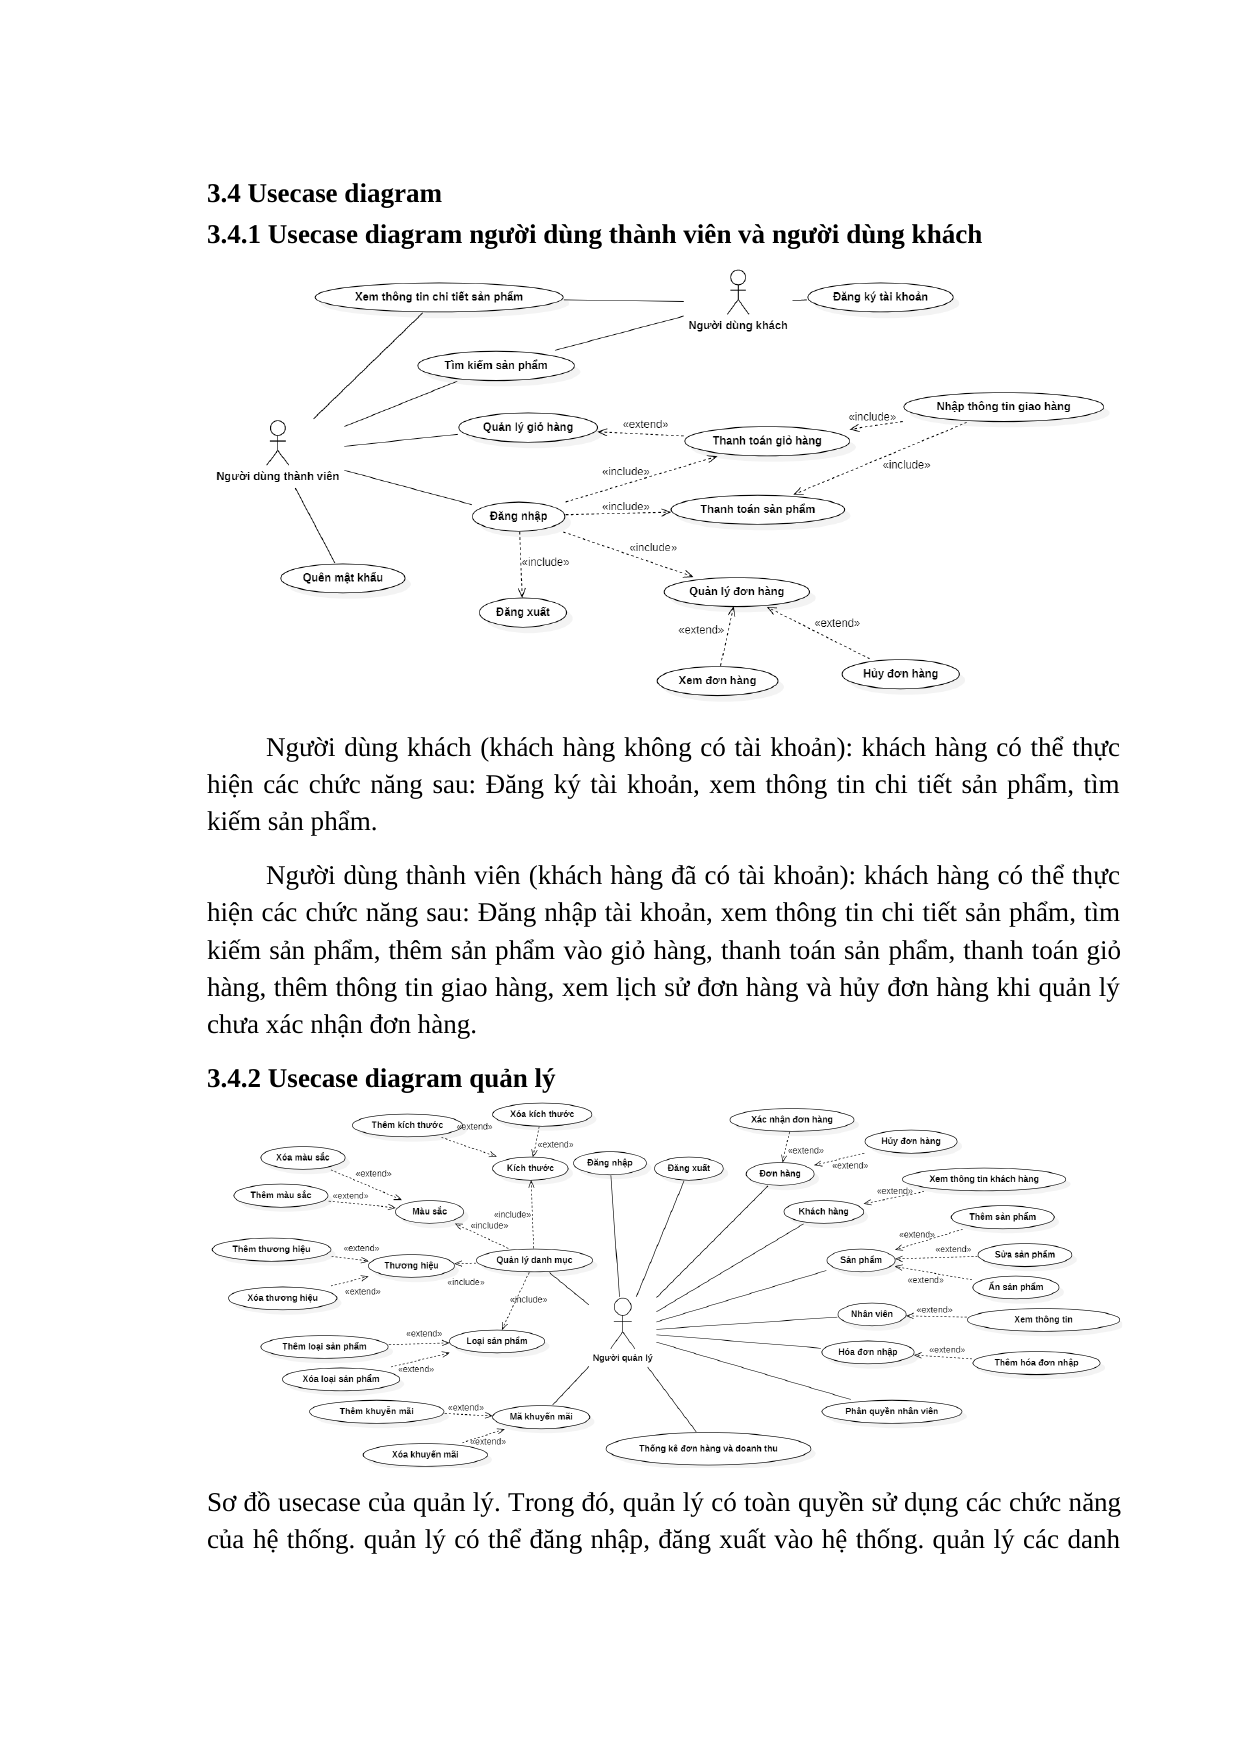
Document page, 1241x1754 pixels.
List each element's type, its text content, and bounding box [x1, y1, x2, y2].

subtitle 3.4.1 Usecase diagram người dùng thành viên và người dùng khách [207, 219, 1122, 250]
subtitle 3.4 Usecase diagram [207, 177, 1122, 208]
subtitle 3.4.2 Usecase diagram quản lý [207, 1062, 1122, 1093]
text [207, 1486, 1122, 1555]
picture [206, 256, 1123, 712]
text Người dùng khách (khách hàng không có tài khoản): khách hàng có thể thực hiện các chức năng sau: Đăng ký tài khoản, xem thông tin chi tiết sản phẩm, tìm kiếm sản phẩm. [207, 731, 1122, 836]
picture [206, 1099, 1123, 1468]
text Người dùng thành viên (khách hàng đã có tài khoản): khách hàng có thể thực hiện các chức năng sau: Đăng nhập tài khoản, xem thông tin chi tiết sản phẩm, tìm kiếm sản phẩm, thêm sản phẩm vào giỏ hàng, thanh toán sản phẩm, thanh toán giỏ hàng, thêm thông tin giao hàng, xem lịch sử đơn hàng và hủy đơn hàng khi quản lý chưa xác nhận đơn hàng. [207, 859, 1122, 1039]
